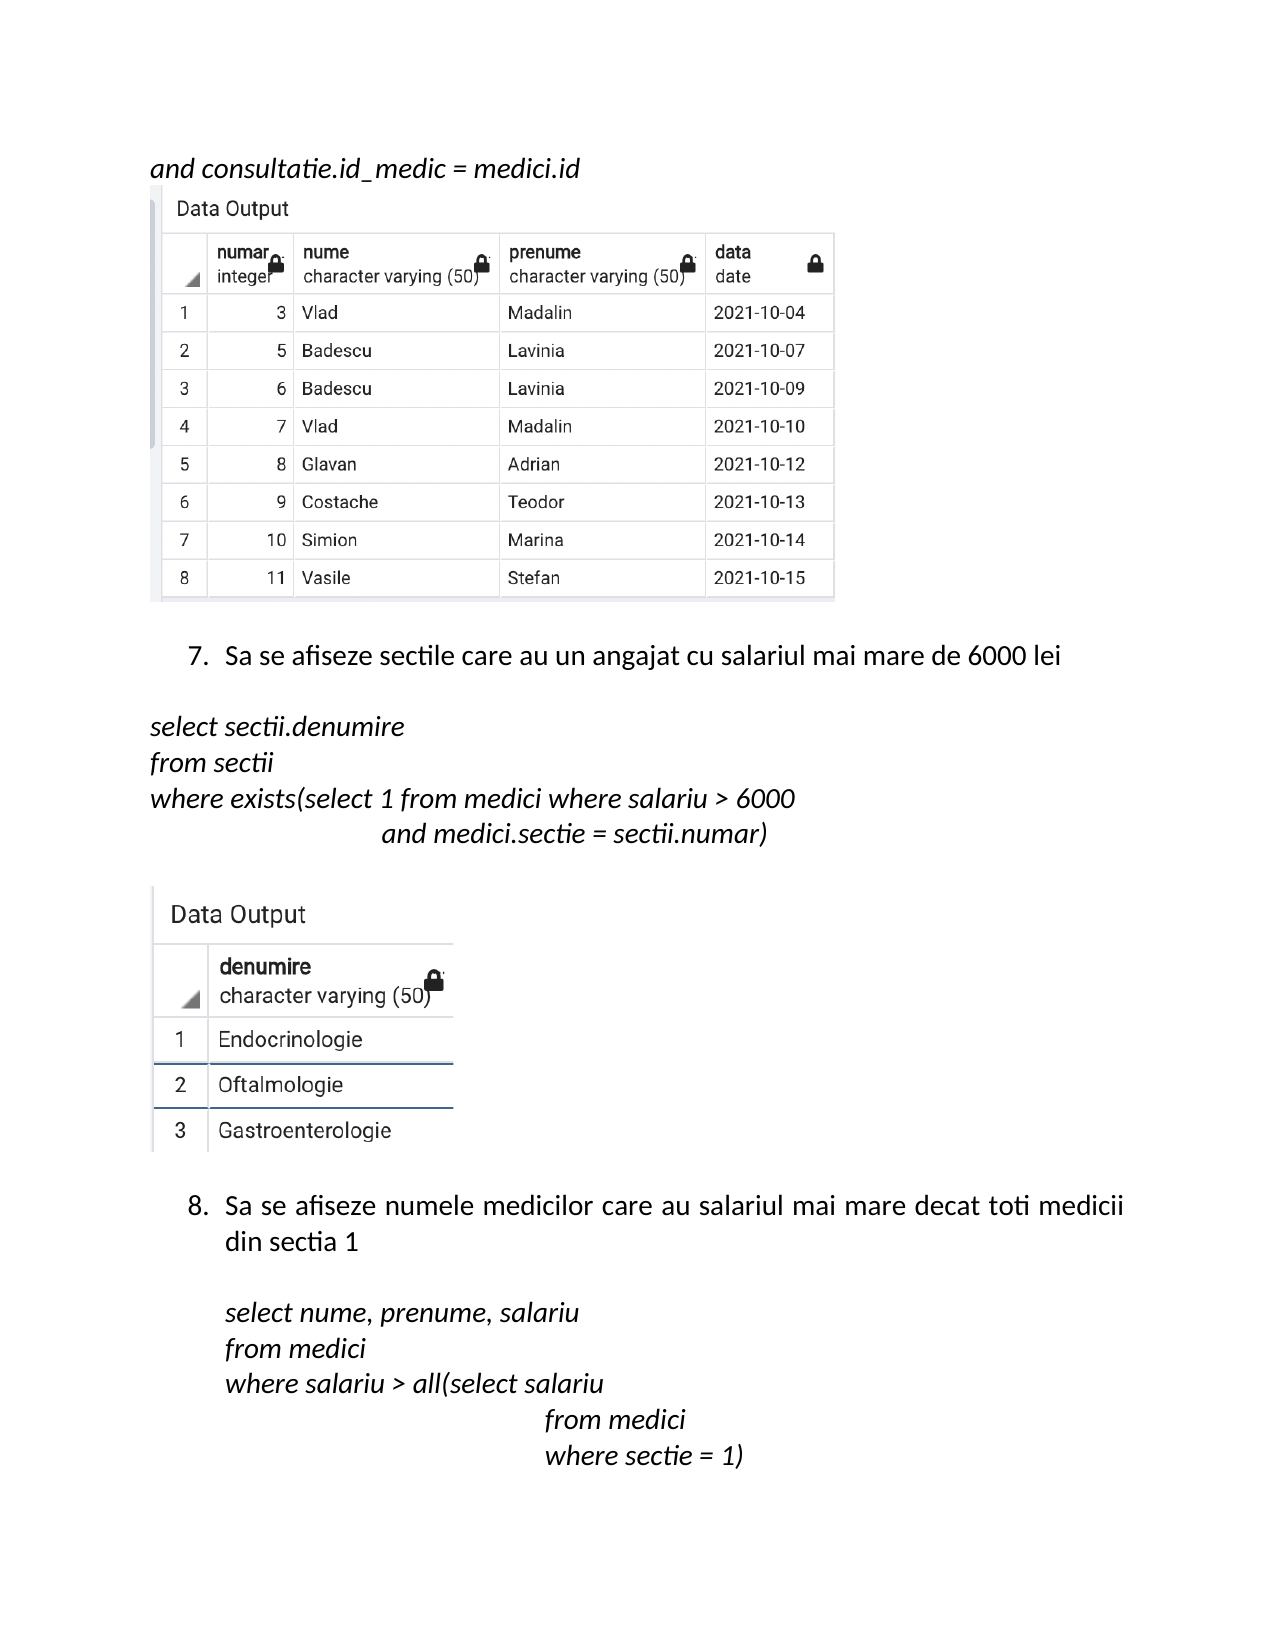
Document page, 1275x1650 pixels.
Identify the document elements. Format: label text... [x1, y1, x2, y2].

list select nume, prenume, salariu [225, 1294, 1125, 1330]
list from medici [225, 1401, 1125, 1437]
text and consultatie.id_medic = medici.id [150, 150, 1125, 186]
list Sa se afiseze numele medicilor care au salariul mai mare decat toti medicii din sectia 1 [187, 1187, 1125, 1259]
text from sectii [150, 744, 1125, 780]
text select sectii.denumire [150, 708, 1125, 744]
list where salariu > all(select salariu [225, 1366, 1125, 1401]
text where exists(select 1 from medici where salariu > 6000 [150, 780, 1125, 815]
list where sectie = 1) [225, 1437, 1125, 1472]
picture [150, 185, 836, 602]
list Sa se afiseze sectile care au un angajat cu salariul mai mare de 6000 lei [187, 637, 1125, 673]
text and medici.sectie = sectii.numar) [150, 815, 1125, 851]
list from medici [225, 1330, 1125, 1366]
picture [150, 886, 454, 1152]
